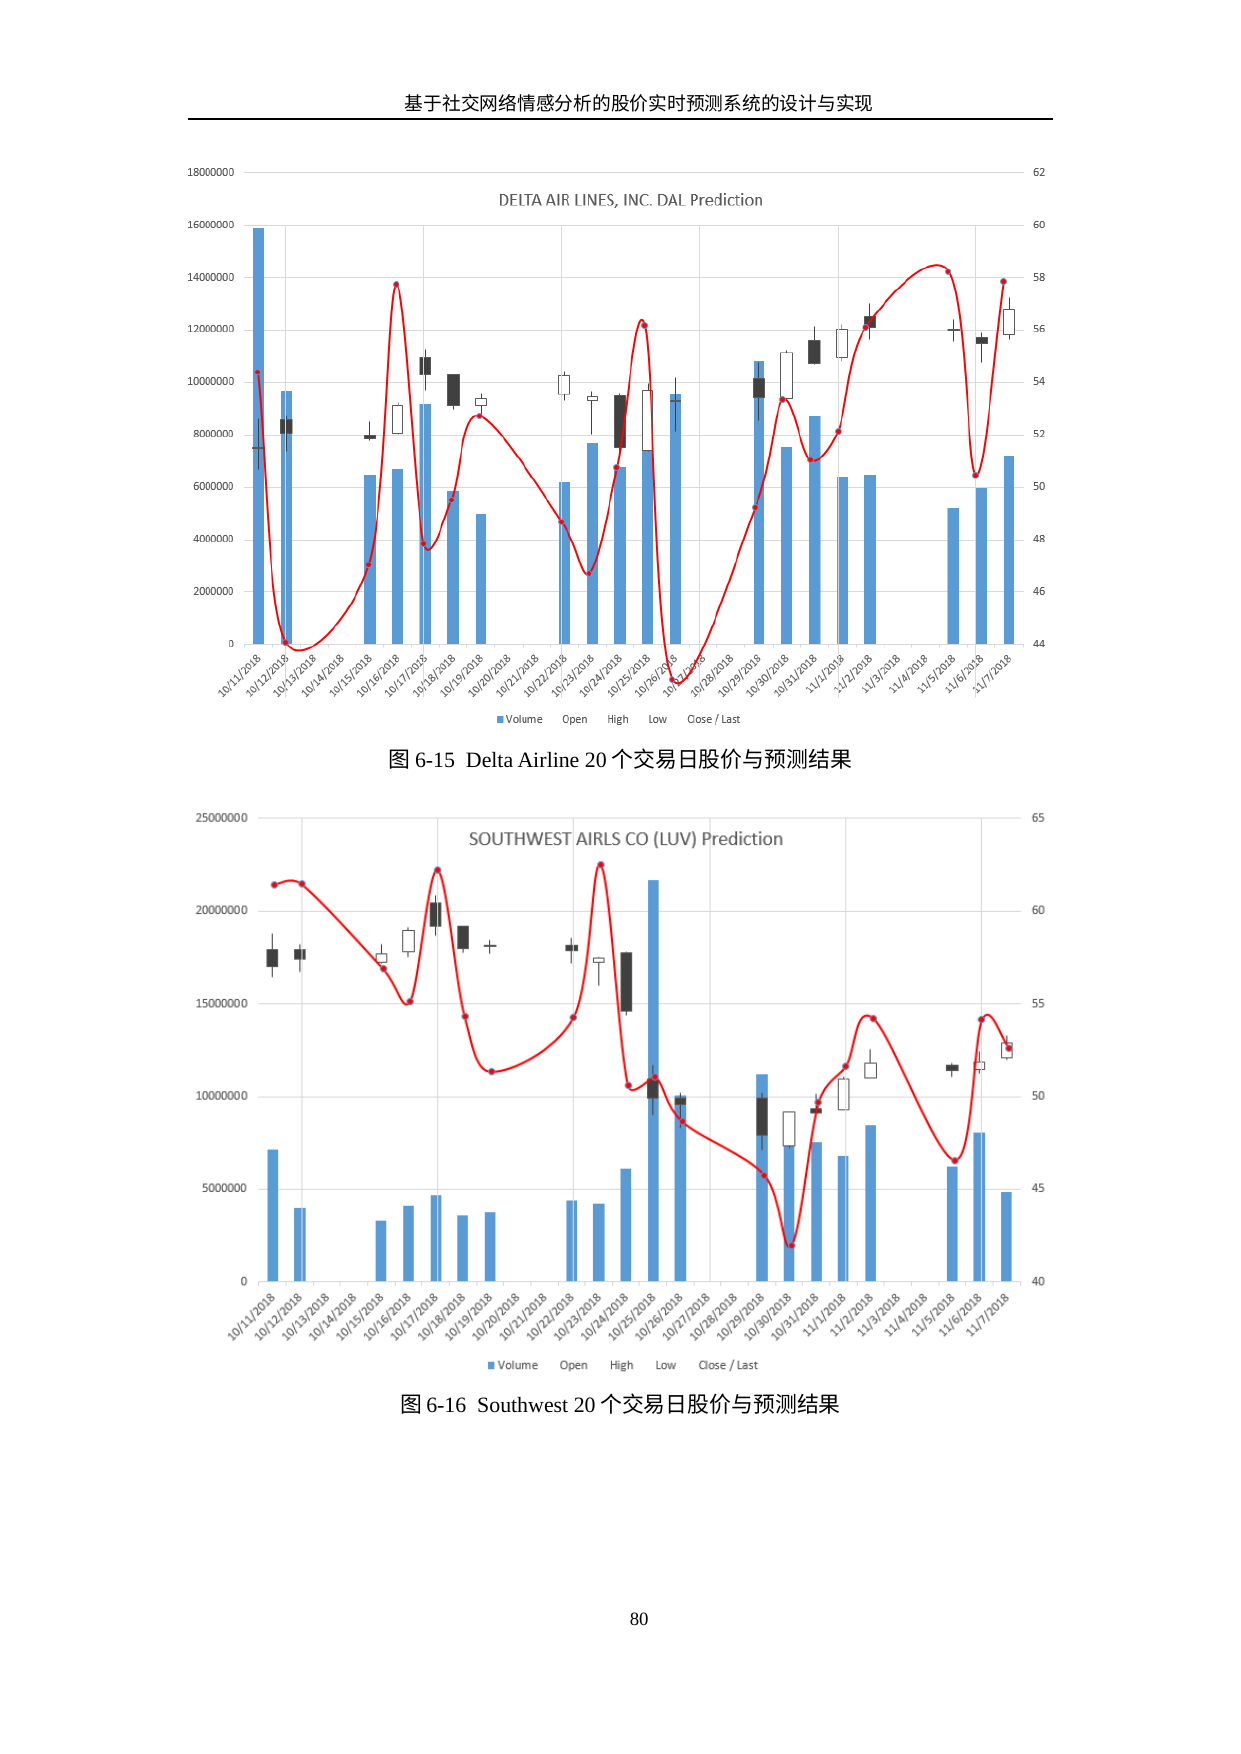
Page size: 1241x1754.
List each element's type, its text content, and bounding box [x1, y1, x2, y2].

picture [187, 809, 1053, 1383]
text 图6-15 Delta Airline 20个交易日股价与预测结果 [187, 741, 1053, 775]
text 图6-16 Southwest 20个交易日股价与预测结果 [187, 1386, 1053, 1420]
picture [187, 163, 1053, 731]
